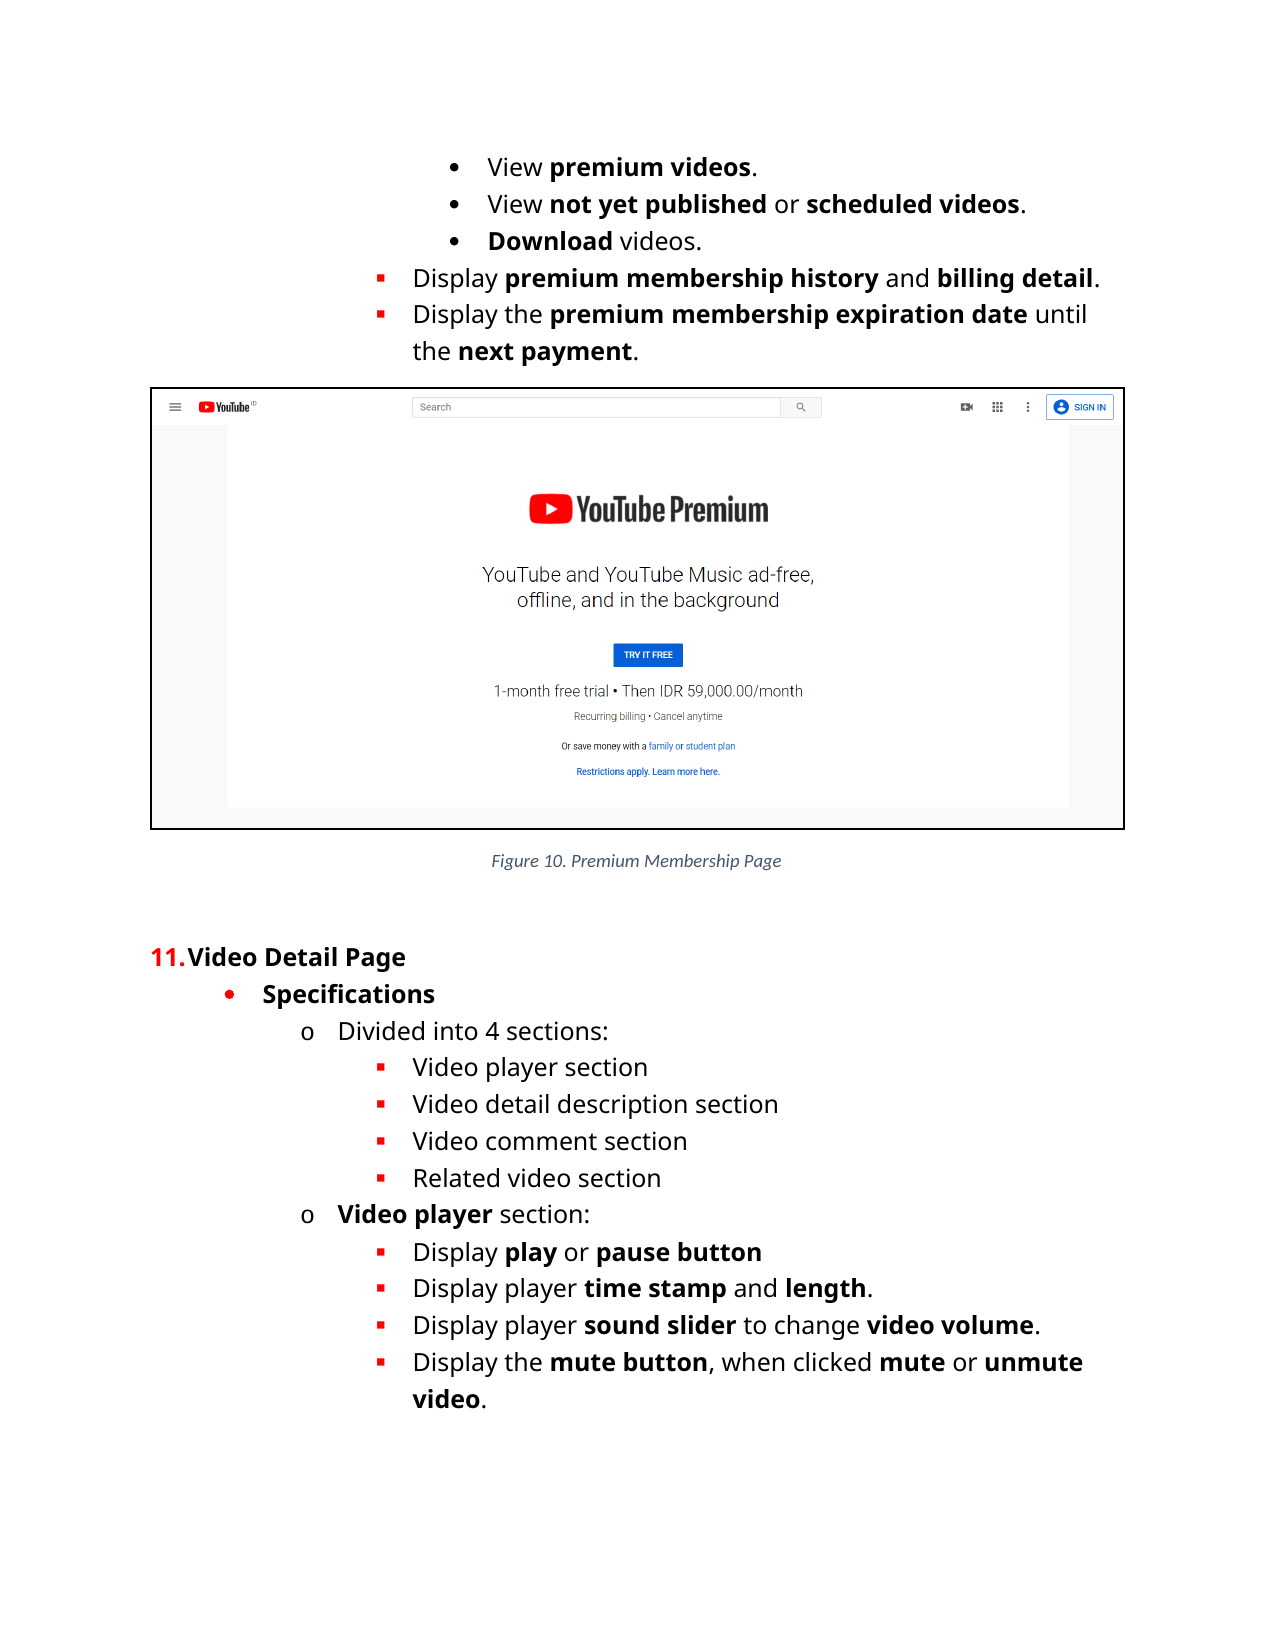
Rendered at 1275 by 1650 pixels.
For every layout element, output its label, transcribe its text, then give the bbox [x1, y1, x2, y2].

list Video Detail Page [150, 939, 1125, 974]
list Video player section [375, 1050, 1125, 1084]
list Display the mute button, when clicked mute or unmute video. [375, 1344, 1125, 1415]
list Display player time stamp and length. [375, 1271, 1125, 1305]
list Display player sound slider to change video volume. [375, 1308, 1125, 1342]
list Video player section: [300, 1197, 1125, 1231]
list Divided into 4 sections: [300, 1013, 1125, 1047]
list Specifications [225, 976, 1125, 1010]
list View premium videos. [450, 150, 1125, 184]
text Figure 10. Premium Membership Page [150, 849, 1125, 872]
picture [152, 389, 1123, 828]
list Display the premium membership expiration date until the next payment. [375, 297, 1125, 368]
list View not yet published or scheduled videos. [450, 187, 1125, 221]
list Display play or pause button [375, 1234, 1125, 1268]
list Download videos. [450, 223, 1125, 258]
list Video comment section [375, 1124, 1125, 1158]
list Display premium membership history and billing detail. [375, 260, 1125, 294]
list Related video section [375, 1160, 1125, 1194]
list Video detail description section [375, 1087, 1125, 1121]
